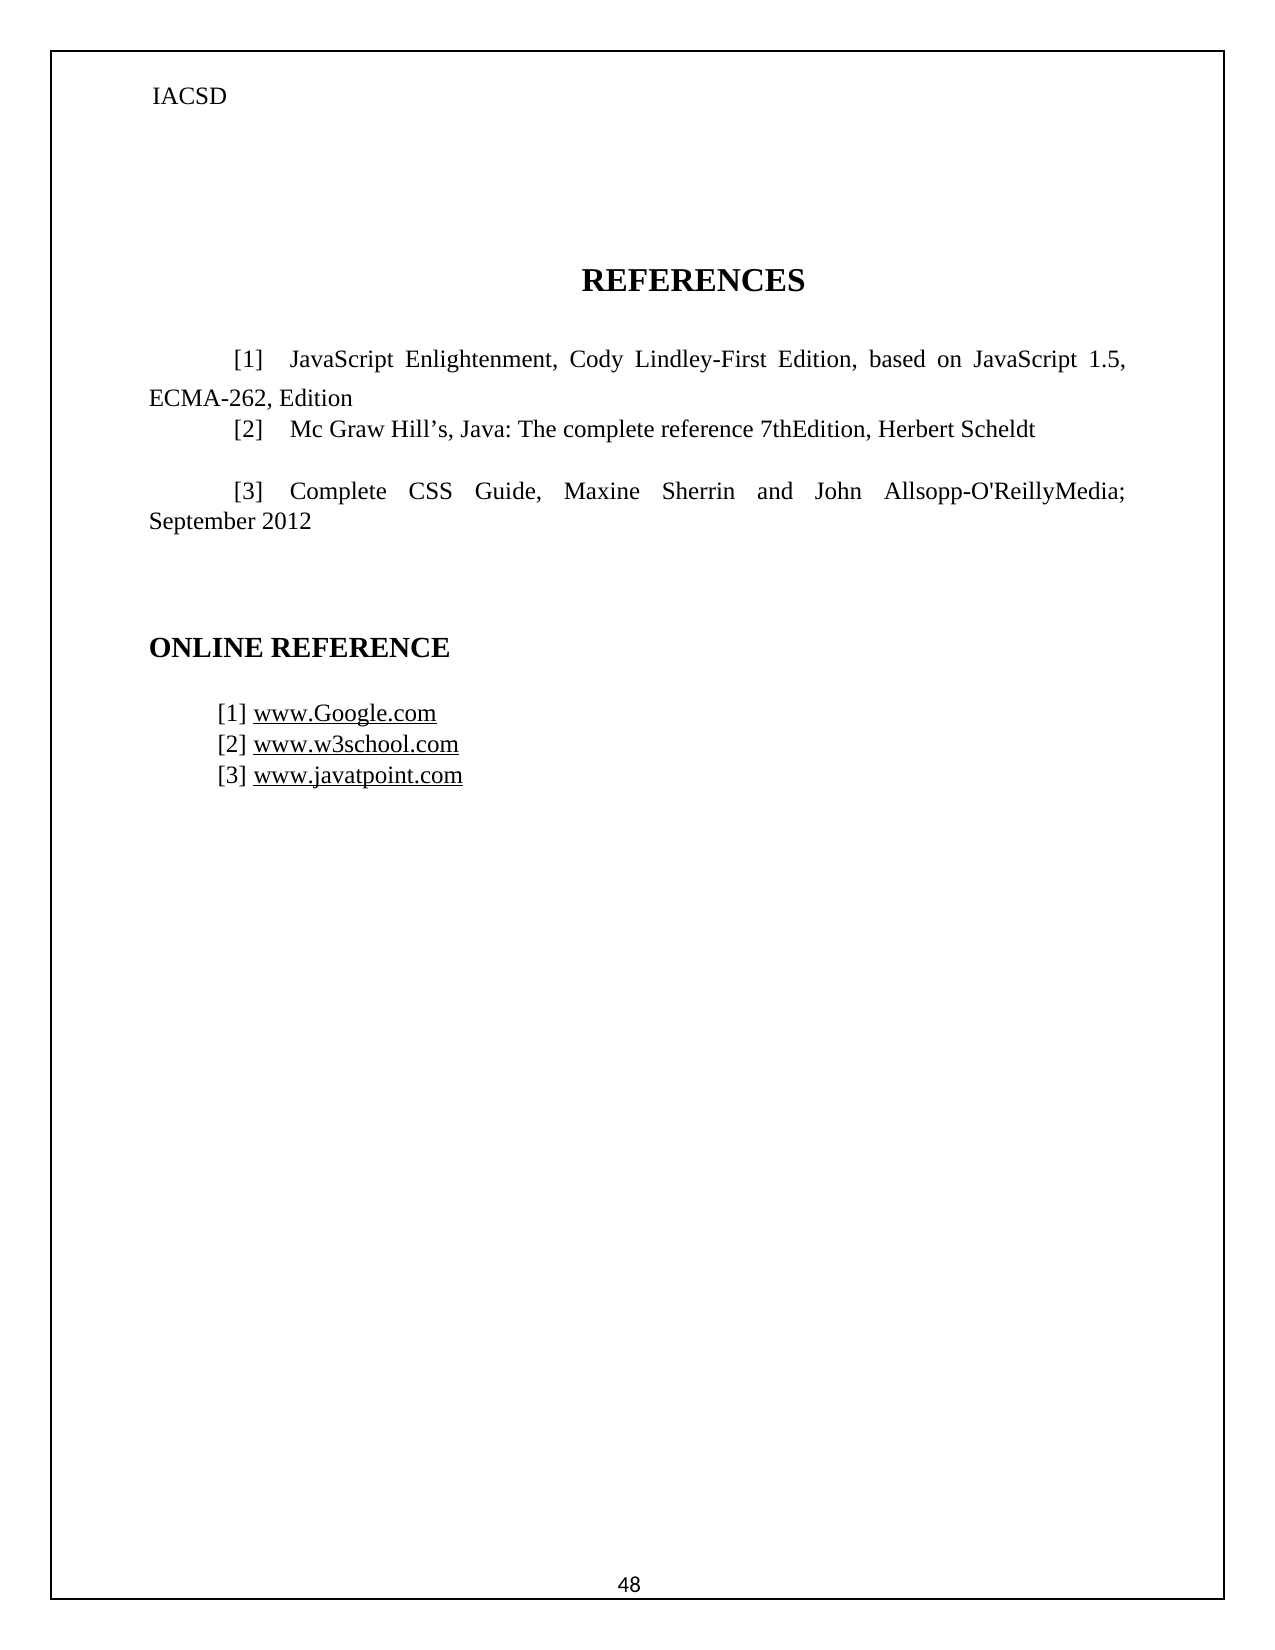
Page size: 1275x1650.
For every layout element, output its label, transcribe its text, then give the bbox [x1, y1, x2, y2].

list Mc Graw Hill’s, Java: The complete reference 7thEdition, Herbert Scheldt [148, 414, 1126, 443]
list JavaScript Enlightenment, Cody Lindley-First Edition, based on JavaScript 1.5, ECMA-262, Edition [148, 345, 1126, 414]
list www.w3school.com [217, 729, 1226, 757]
text ONLINE REFERENCE [148, 630, 1226, 664]
list Complete CSS Guide, Maxine Sherrin and John Allsopp-O'ReillyMedia; September 2012 [148, 476, 1126, 534]
list www.javatpoint.com [217, 760, 1226, 788]
subtitle REFERENCES [162, 260, 1225, 298]
list www.Google.com [217, 698, 1226, 726]
